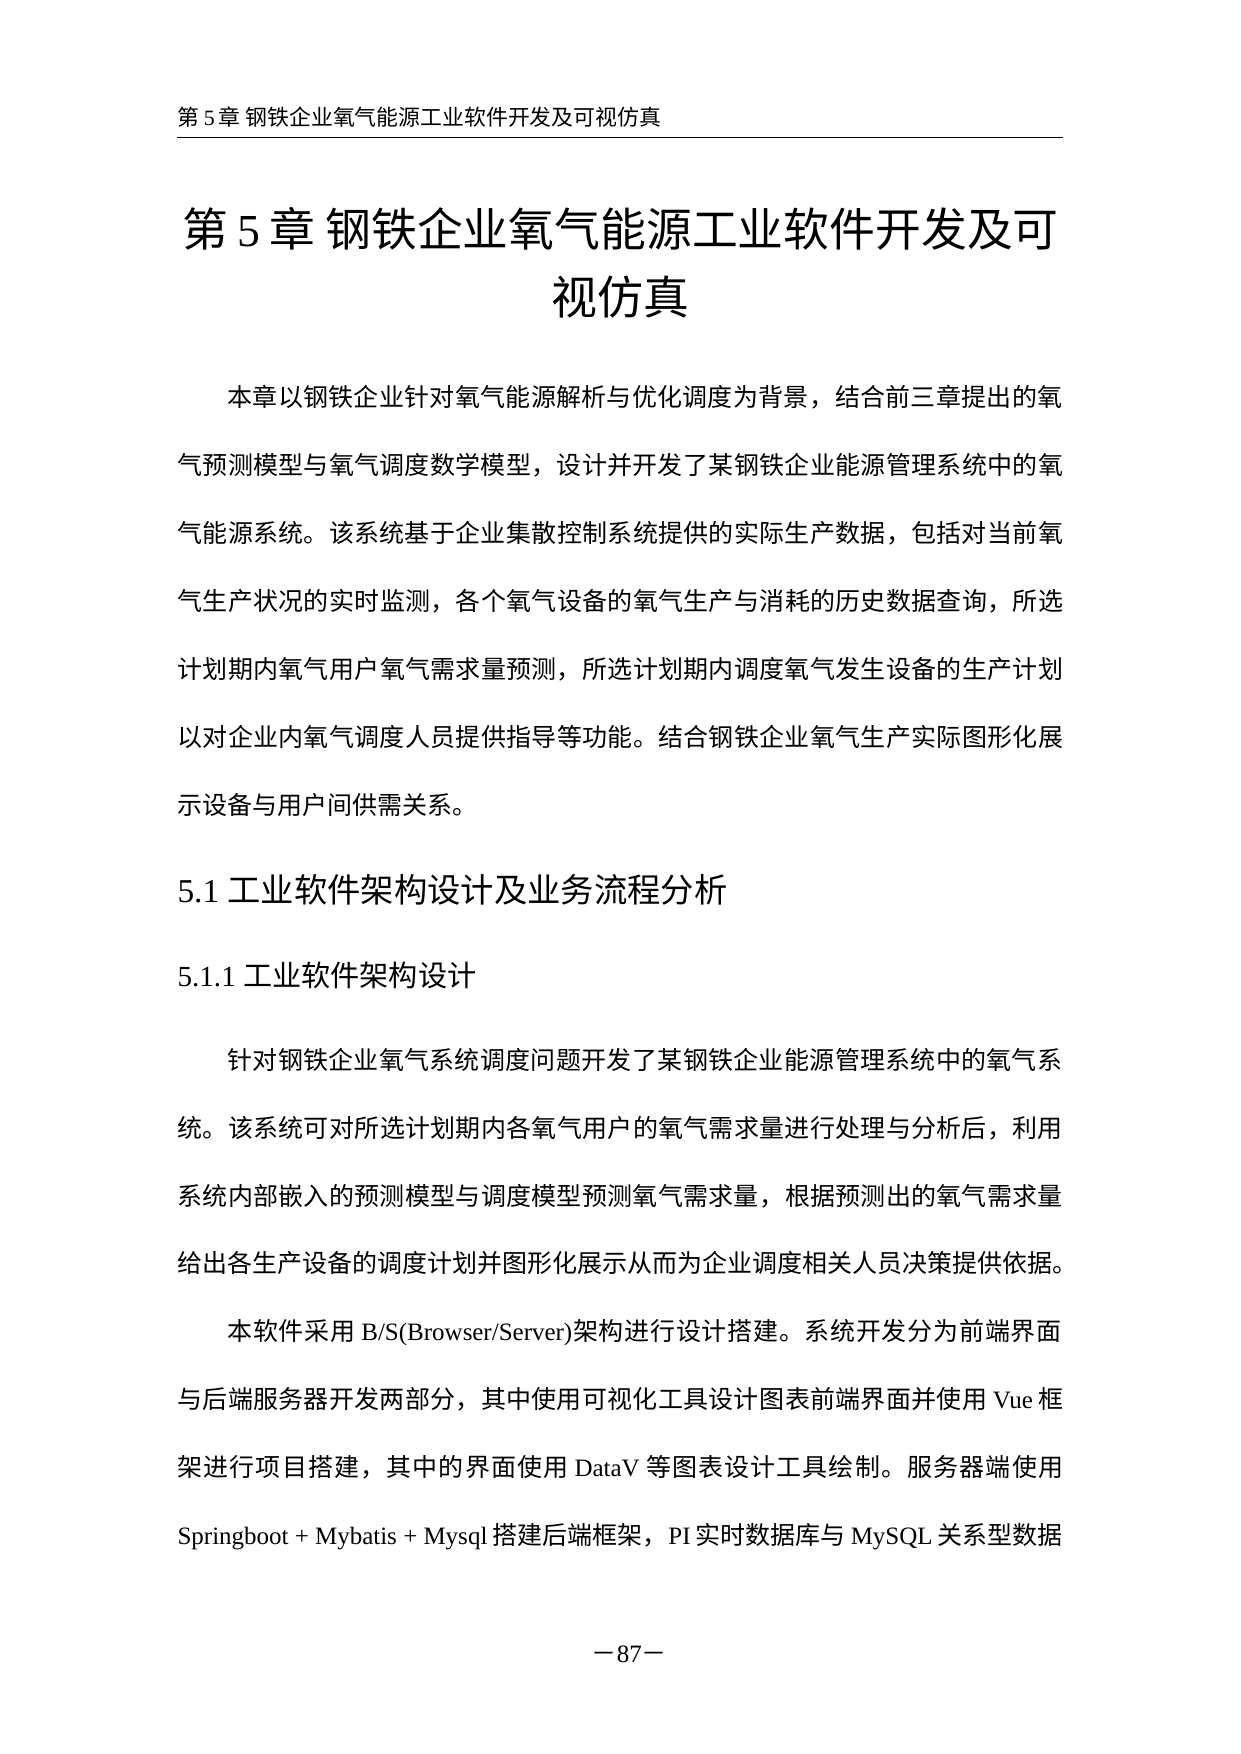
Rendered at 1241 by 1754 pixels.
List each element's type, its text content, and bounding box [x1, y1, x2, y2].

text 针对钢铁企业氧气系统调度问题开发了某钢铁企业能源管理系统中的氧气系统。该系统可对所选计划期内各氧气用户的氧气需求量进行处理与分析后，利用系统内部嵌入的预测模型与调度模型预测氧气需求量，根据预测出的氧气需求量给出各生产设备的调度计划并图形化展示从而为企业调度相关人员决策提供依据。 [177, 1024, 1063, 1296]
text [177, 1296, 1063, 1568]
subtitle 第5章 钢铁企业氧气能源工业软件开发及可视仿真 [177, 192, 1063, 328]
subtitle 5.1 工业软件架构设计及业务流程分析 [177, 854, 1063, 922]
subtitle 5.1.1 工业软件架构设计 [177, 939, 1063, 1007]
text 本章以钢铁企业针对氧气能源解析与优化调度为背景，结合前三章提出的氧气预测模型与氧气调度数学模型，设计并开发了某钢铁企业能源管理系统中的氧气能源系统。该系统基于企业集散控制系统提供的实际生产数据，包括对当前氧气生产状况的实时监测，各个氧气设备的氧气生产与消耗的历史数据查询，所选计划期内氧气用户氧气需求量预测，所选计划期内调度氧气发生设备的生产计划以对企业内氧气调度人员提供指导等功能。结合钢铁企业氧气生产实际图形化展示设备与用户间供需关系。 [177, 362, 1063, 837]
